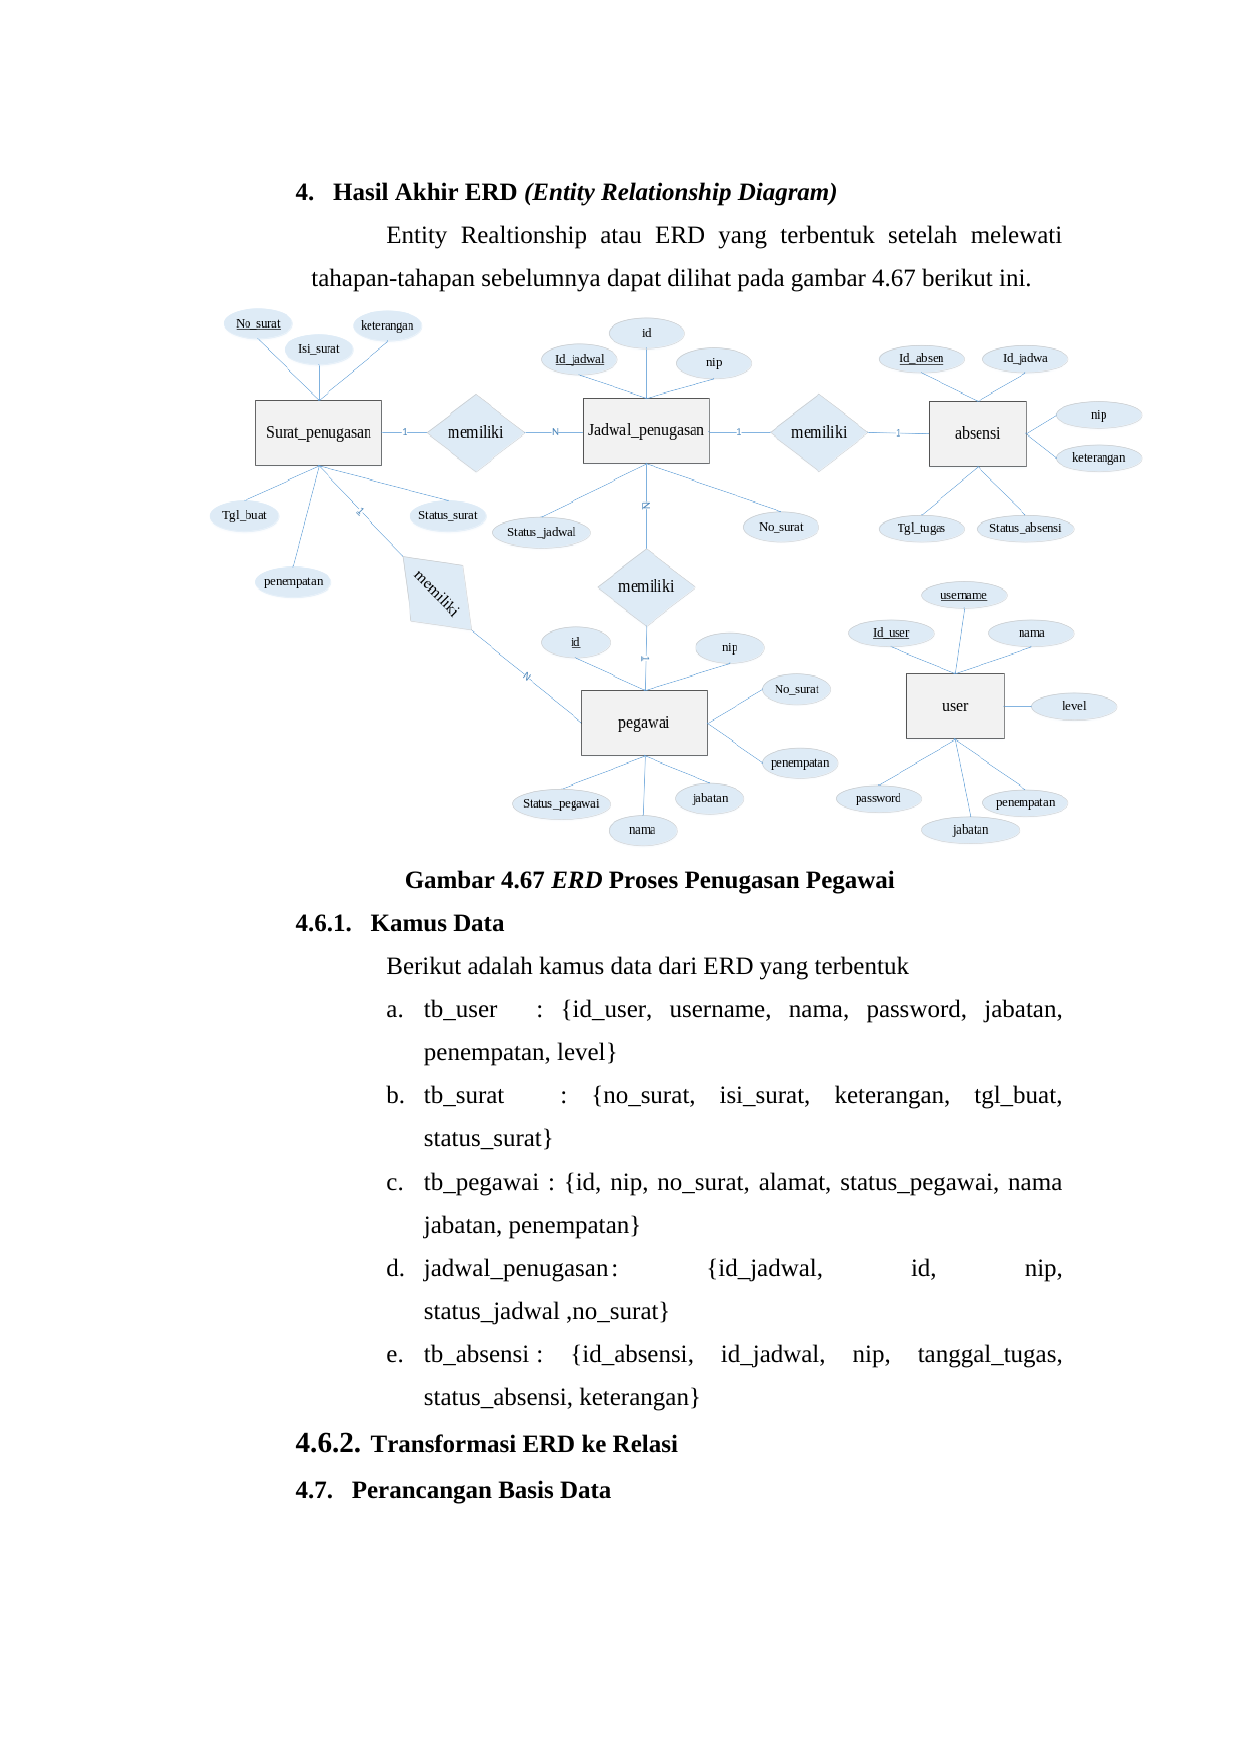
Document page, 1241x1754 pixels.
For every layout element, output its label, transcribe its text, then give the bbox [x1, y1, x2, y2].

text Gambar 4.67 ERD Proses Penugasan Pegawai [236, 865, 1063, 893]
list Perancangan Basis Data [295, 1476, 1063, 1504]
list Berikut adalah kamus data dari ERD yang terbentuk [386, 951, 1063, 980]
list tb_pegawai : {id, nip, no_surat, alamat, status_pegawai, nama jabatan, penempatan} [386, 1167, 1063, 1238]
list jadwal_penugasan : {id_jadwal, id, nip, status_jadwal ,no_surat} [386, 1253, 1063, 1325]
text Entity Realtionship atau ERD yang terbentuk setelah melewati tahapan-tahapan sebelumnya dapat dilihat pada gambar 4.67 berikut ini. [311, 220, 1063, 292]
list Transformasi ERD ke Relasi [295, 1425, 1063, 1459]
list tb_absensi : {id_absensi, id_jadwal, nip, tanggal_tugas, status_absensi, keterangan} [386, 1339, 1063, 1411]
list Kamus Data [295, 908, 1063, 937]
list tb_user : {id_user, username, nama, password, jabatan, penempatan, level} [386, 994, 1063, 1066]
list Hasil Akhir ERD (Entity Relationship Diagram) [295, 177, 1063, 206]
list tb_surat : {no_surat, isi_surat, keterangan, tgl_buat, status_surat} [386, 1080, 1063, 1152]
